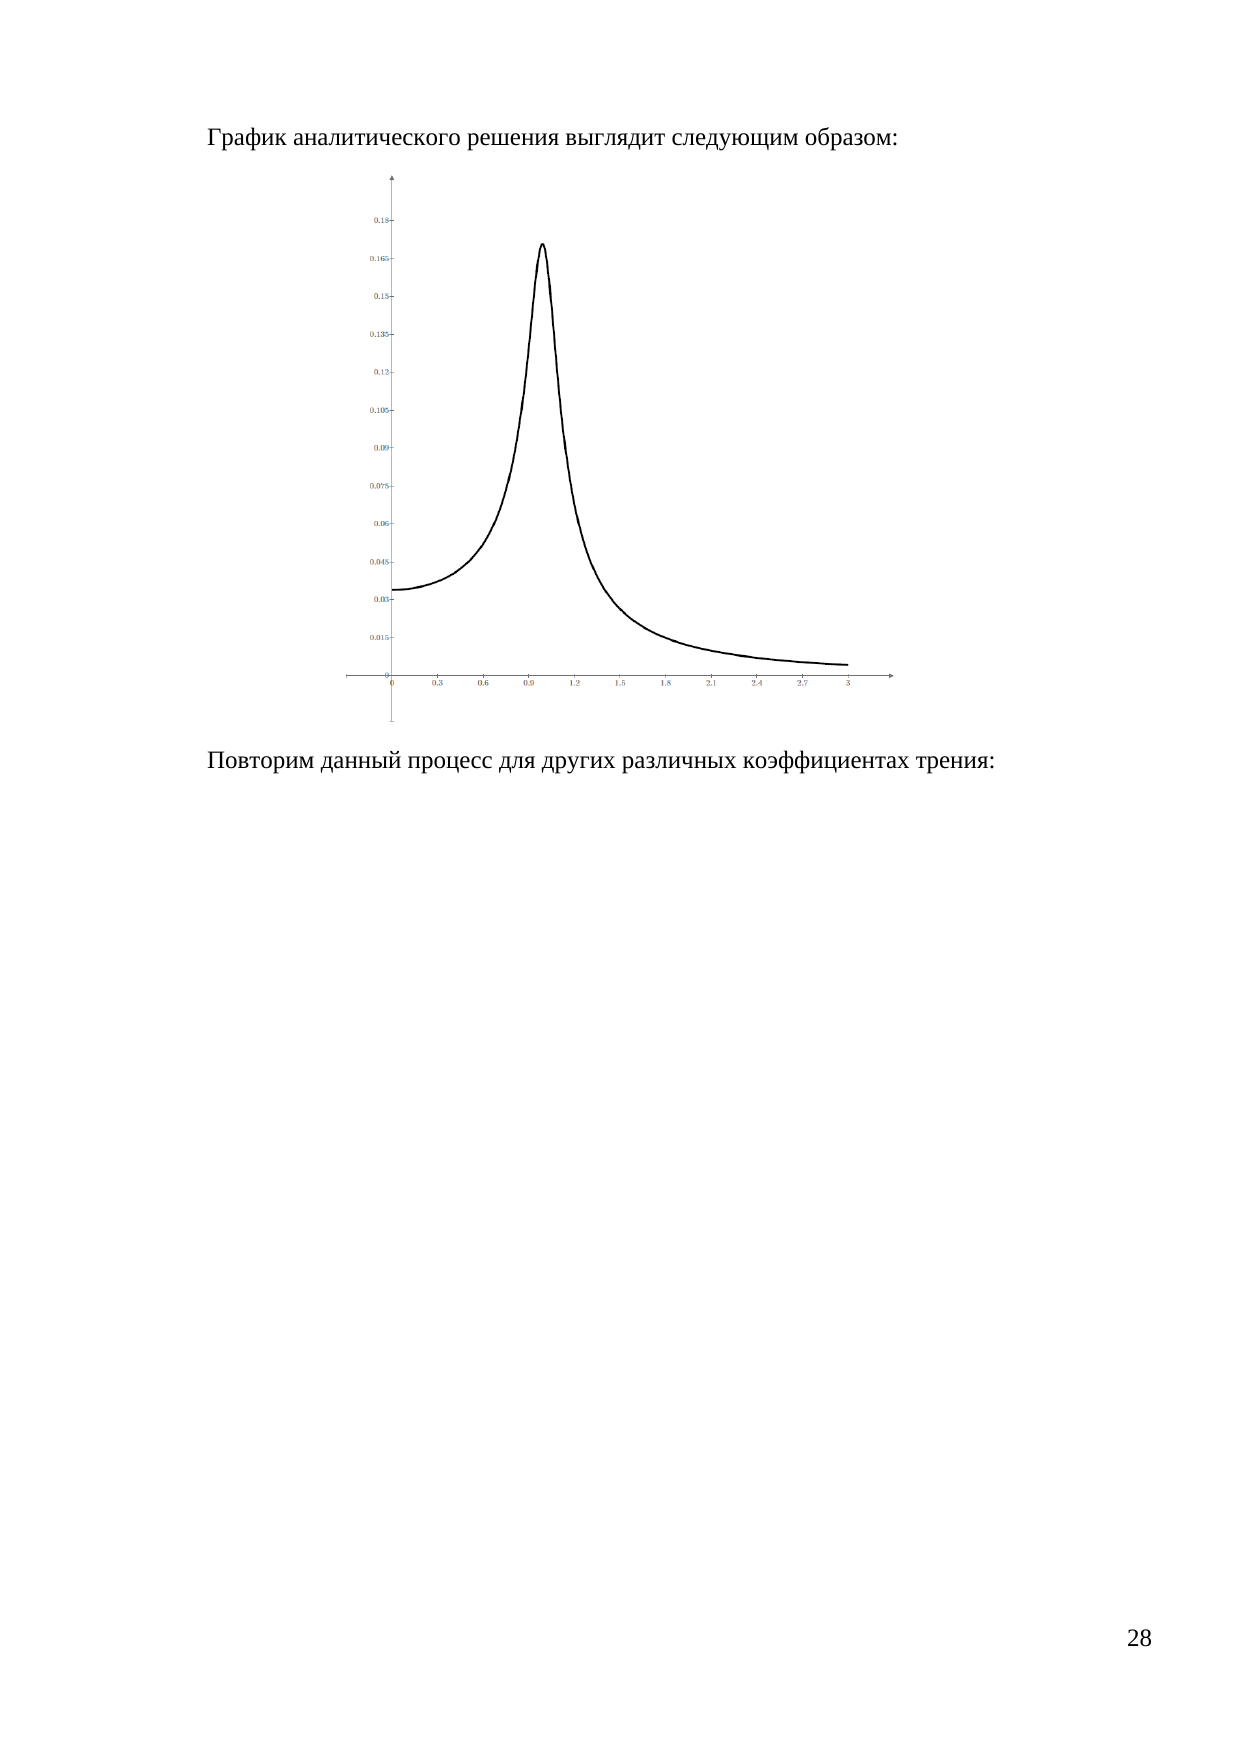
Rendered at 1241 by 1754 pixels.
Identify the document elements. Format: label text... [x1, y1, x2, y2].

picture [342, 172, 898, 724]
text График аналитического решения выглядит следующим образом: [177, 122, 1152, 150]
